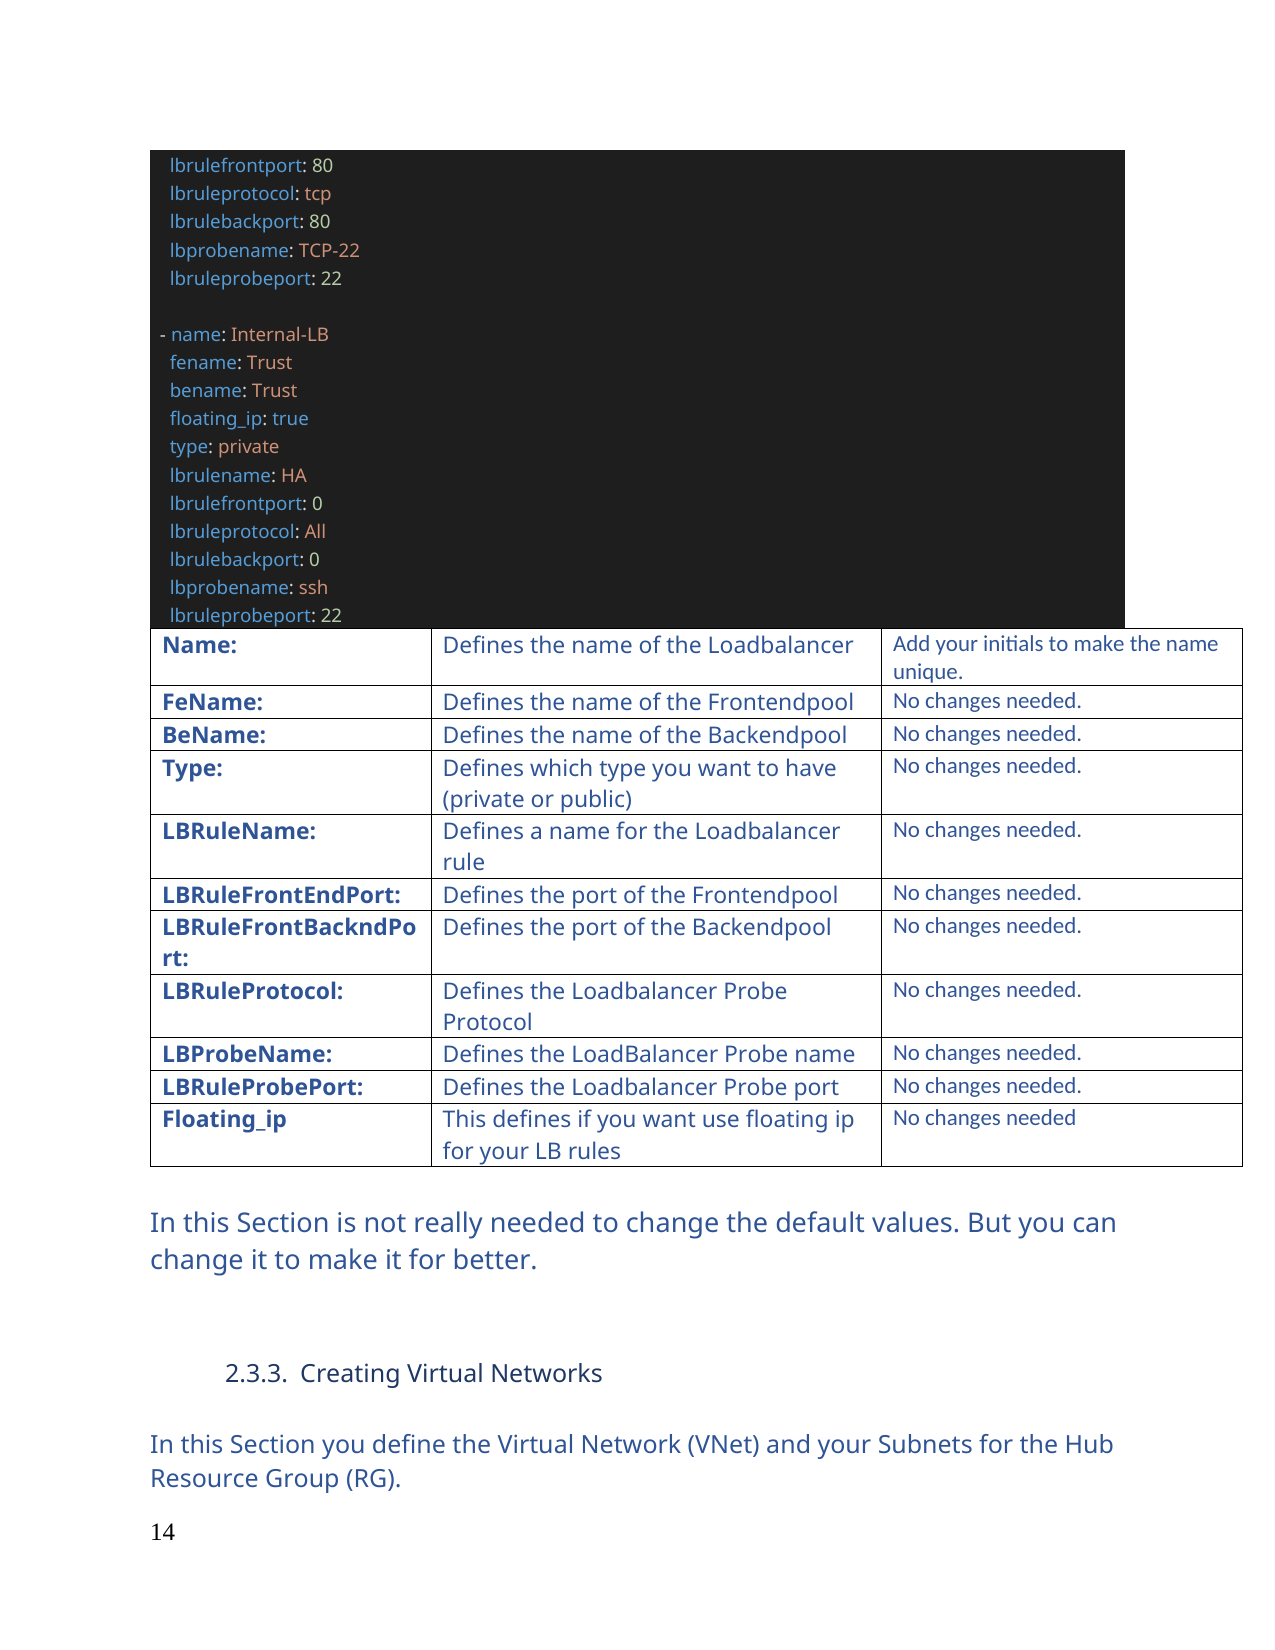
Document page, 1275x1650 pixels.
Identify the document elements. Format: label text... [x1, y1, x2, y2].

table_cell No changes needed. [882, 686, 1242, 718]
table_cell Type: [151, 751, 431, 814]
text floating_ip: true [150, 403, 1125, 431]
table_cell No changes needed. [882, 1038, 1242, 1070]
table_cell LBRuleProbePort: [151, 1071, 431, 1102]
text fename: Trust [150, 347, 1125, 375]
table_cell Defines the name of the Backendpool [432, 719, 881, 750]
table_cell Defines the Loadbalancer Probe port [432, 1071, 881, 1102]
table_cell LBRuleName: [151, 815, 431, 877]
table_cell Defines the port of the Backendpool [432, 911, 881, 974]
text lbruleprotocol: tcp [150, 178, 1125, 206]
table_cell FeName: [151, 686, 431, 718]
table_cell No changes needed. [882, 751, 1242, 814]
table_cell Defines which type you want to have (private or public) [432, 751, 881, 814]
table_cell LBRuleFrontEndPort: [151, 879, 431, 910]
table_cell Defines the name of the Frontendpool [432, 686, 881, 718]
table_header Defines the name of the Loadbalancer [432, 629, 881, 685]
table_cell No changes needed. [882, 815, 1242, 877]
text lbrulefrontport: 0 [150, 487, 1125, 516]
table_header Name: [151, 629, 431, 685]
table_cell Defines the port of the Frontendpool [432, 879, 881, 910]
table_cell LBRuleProtocol: [151, 975, 431, 1037]
table_cell BeName: [151, 719, 431, 750]
text - name: Internal-LB [150, 319, 1125, 347]
text type: private [150, 431, 1125, 459]
text lbruleprobeport: 22 [150, 600, 1125, 628]
table_cell No changes needed [882, 1104, 1242, 1166]
table_cell This defines if you want use floating ip for your LB rules [432, 1104, 881, 1166]
table_cell Defines the Loadbalancer Probe Protocol [432, 975, 881, 1037]
text lbruleprotocol: All [150, 516, 1125, 544]
text In this Section is not really needed to change the default values. But you can change it to make it for better. [150, 1204, 1125, 1278]
text lbrulebackport: 0 [150, 544, 1125, 572]
table_cell Defines a name for the Loadbalancer rule [432, 815, 881, 877]
table_cell LBRuleFrontBackndPort: [151, 911, 431, 974]
text lbrulefrontport: 80 [150, 150, 1125, 178]
subtitle Creating Virtual Networks [225, 1356, 1125, 1389]
text lbprobename: TCP-22 [150, 234, 1125, 262]
table_cell No changes needed. [882, 879, 1242, 910]
text lbrulebackport: 80 [150, 206, 1125, 234]
table_cell No changes needed. [882, 975, 1242, 1037]
table_cell No changes needed. [882, 719, 1242, 750]
table_cell No changes needed. [882, 1071, 1242, 1102]
text bename: Trust [150, 375, 1125, 403]
table_cell LBProbeName: [151, 1038, 431, 1070]
text In this Section you define the Virtual Network (VNet) and your Subnets for the Hub Resource Group (RG). [150, 1426, 1125, 1494]
text lbprobename: ssh [150, 572, 1125, 600]
table_header Add your initials to make the name unique. [882, 629, 1242, 685]
table_cell Floating_ip [151, 1104, 431, 1166]
table_cell No changes needed. [882, 911, 1242, 974]
text lbruleprobeport: 22 [150, 262, 1125, 291]
text lbrulename: HA [150, 459, 1125, 487]
table_cell Defines the LoadBalancer Probe name [432, 1038, 881, 1070]
